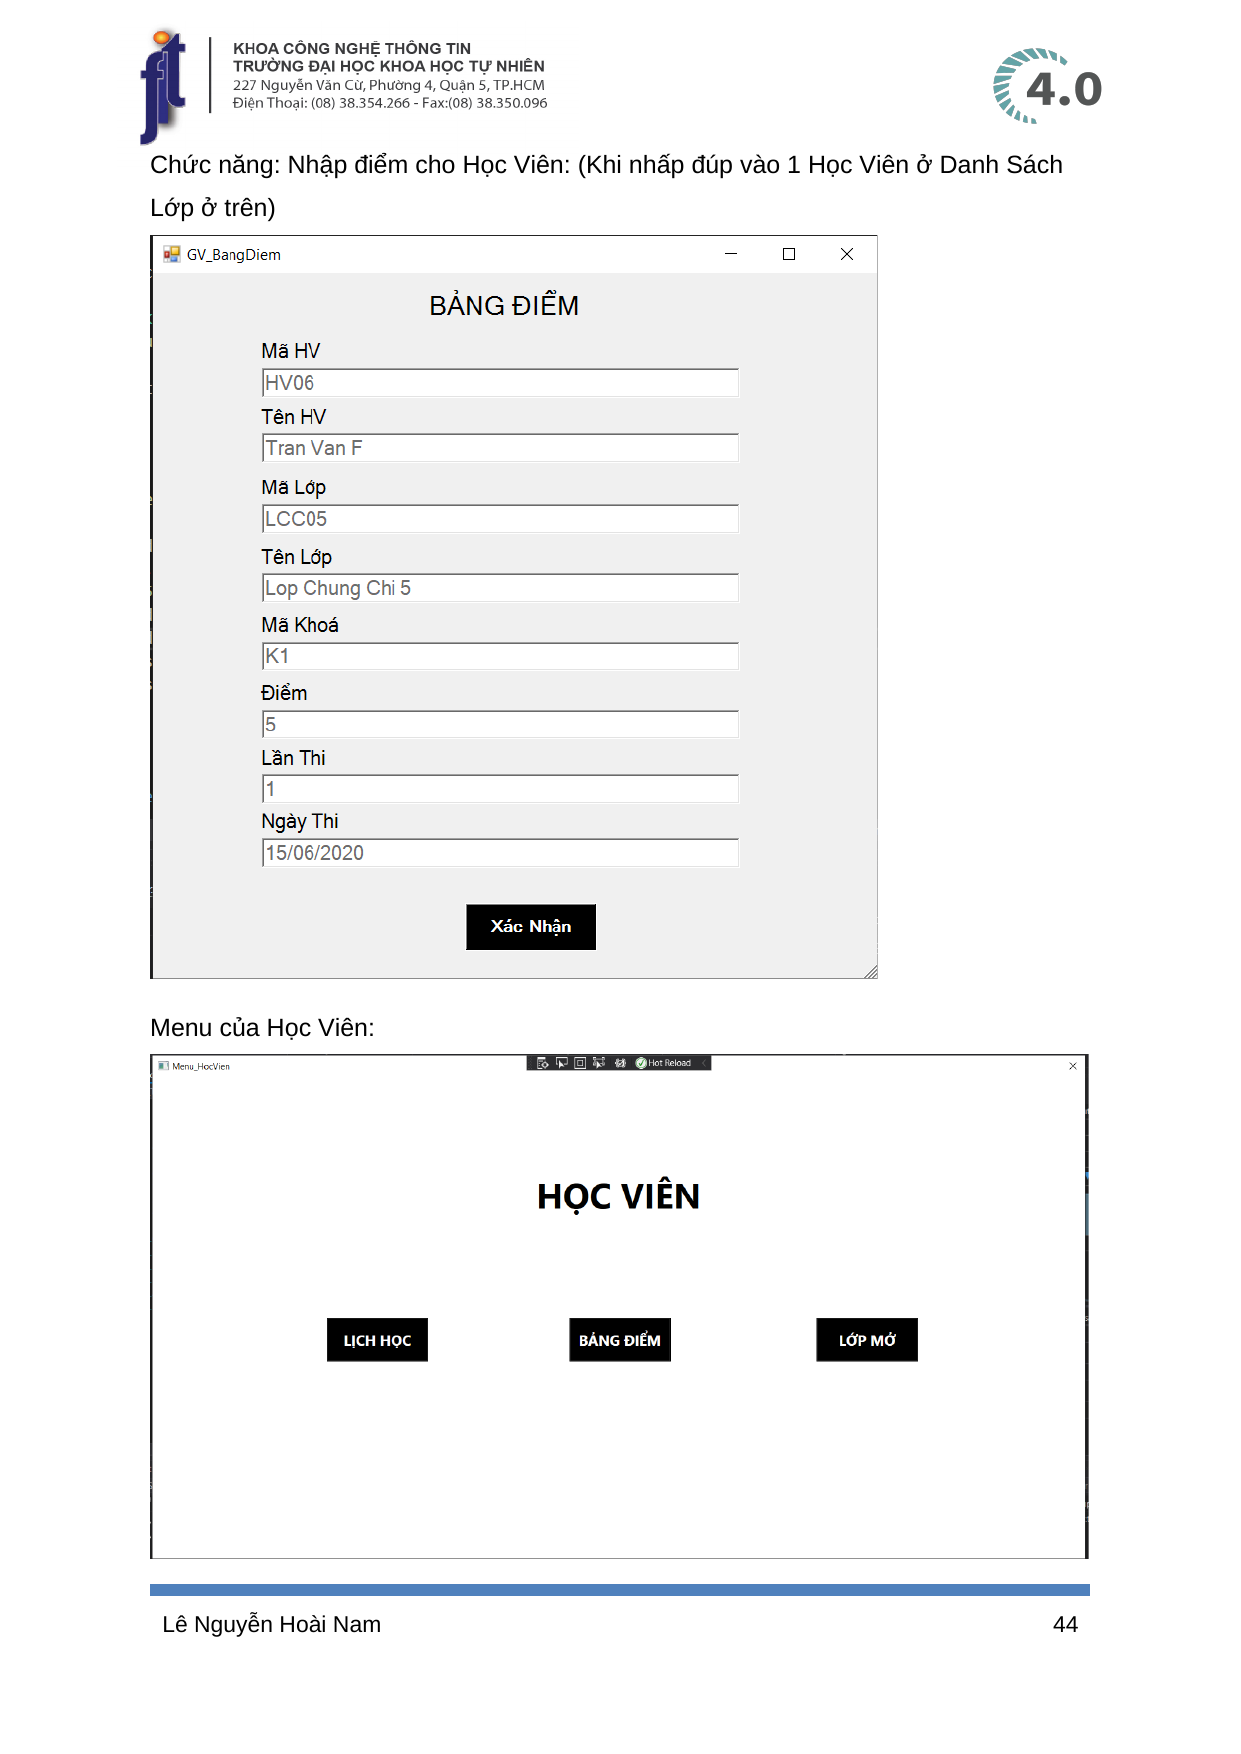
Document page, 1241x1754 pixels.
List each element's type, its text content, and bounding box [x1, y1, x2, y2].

picture [117, 21, 580, 167]
picture [150, 235, 878, 979]
picture [150, 1054, 1089, 1559]
picture [985, 41, 1108, 127]
